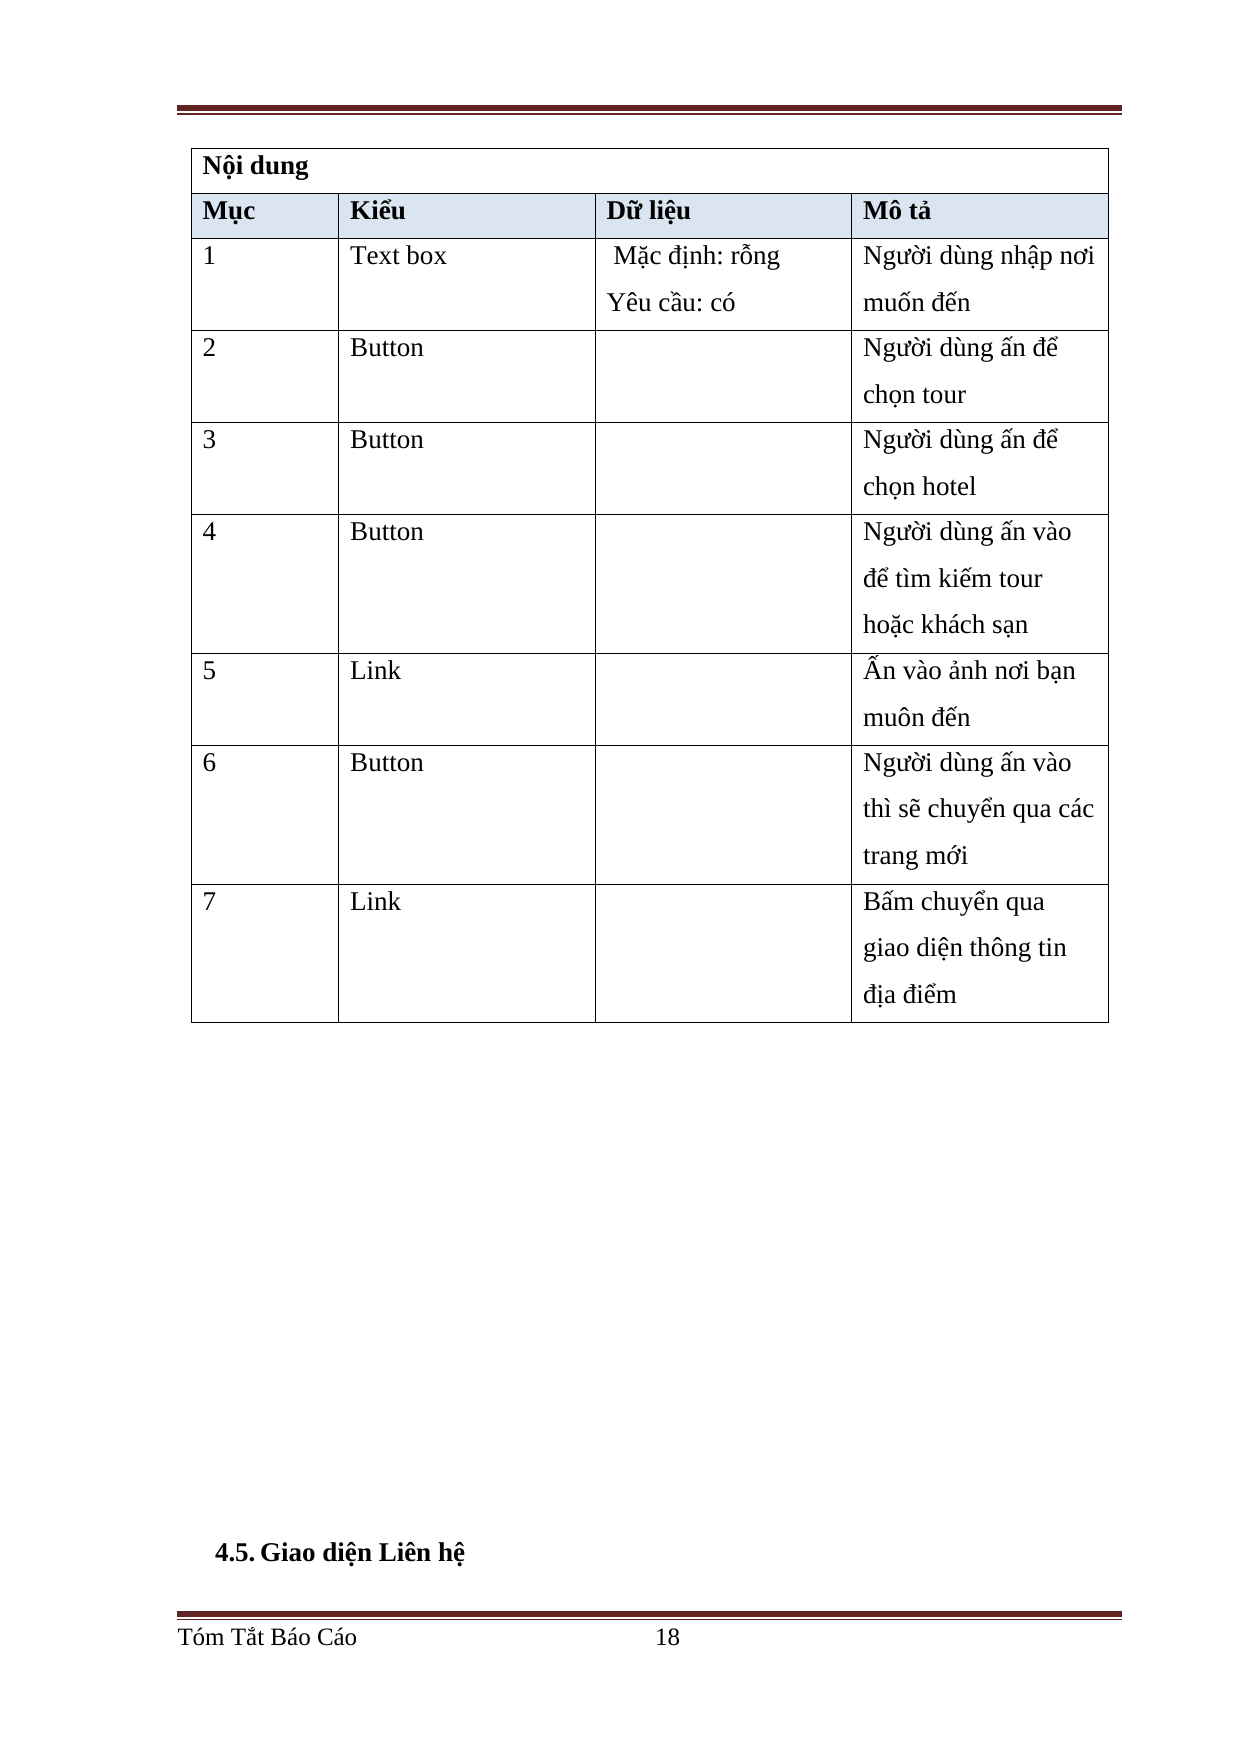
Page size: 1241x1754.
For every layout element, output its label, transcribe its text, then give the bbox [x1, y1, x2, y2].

table_cell [596, 746, 851, 883]
table_cell Người dùng ấn để chọn hotel [852, 423, 1108, 514]
table_cell Người dùng nhập nơi muốn đến [852, 239, 1108, 330]
table_cell Bấm chuyển qua giao diện thông tin địa điểm [852, 885, 1108, 1022]
table_cell Dữ liệu [596, 194, 851, 238]
table_cell [596, 423, 851, 514]
table_cell 1 [192, 239, 338, 330]
table_cell [596, 515, 851, 653]
table_cell 4 [192, 515, 338, 653]
table_cell Người dùng ấn vào thì sẽ chuyển qua các trang mới [852, 746, 1108, 883]
table_cell Người dùng ấn để chọn tour [852, 331, 1108, 422]
table_cell [596, 331, 851, 422]
table_cell 3 [192, 423, 338, 514]
table_cell Kiểu [339, 194, 595, 238]
table_header Nội dung [192, 149, 1108, 193]
table_cell Text box [339, 239, 595, 330]
table_cell 6 [192, 746, 338, 883]
table_cell Ấn vào ảnh nơi bạn muôn đến [852, 654, 1108, 745]
table_cell [596, 654, 851, 745]
table_cell 5 [192, 654, 338, 745]
table_cell Mặc định: rỗng Yêu cầu: có [596, 239, 851, 330]
table_cell Mô tả [852, 194, 1108, 238]
table_cell Button [339, 515, 595, 653]
list Giao diện Liên hệ [215, 1537, 1122, 1568]
table_cell Button [339, 331, 595, 422]
table_cell Người dùng ấn vào để tìm kiếm tour hoặc khách sạn [852, 515, 1108, 653]
table_cell Link [339, 885, 595, 1022]
table_cell Button [339, 746, 595, 883]
table_cell Button [339, 423, 595, 514]
table_cell Mục [192, 194, 338, 238]
table_cell 7 [192, 885, 338, 1022]
table_cell 2 [192, 331, 338, 422]
table_cell Link [339, 654, 595, 745]
table_cell [596, 885, 851, 1022]
